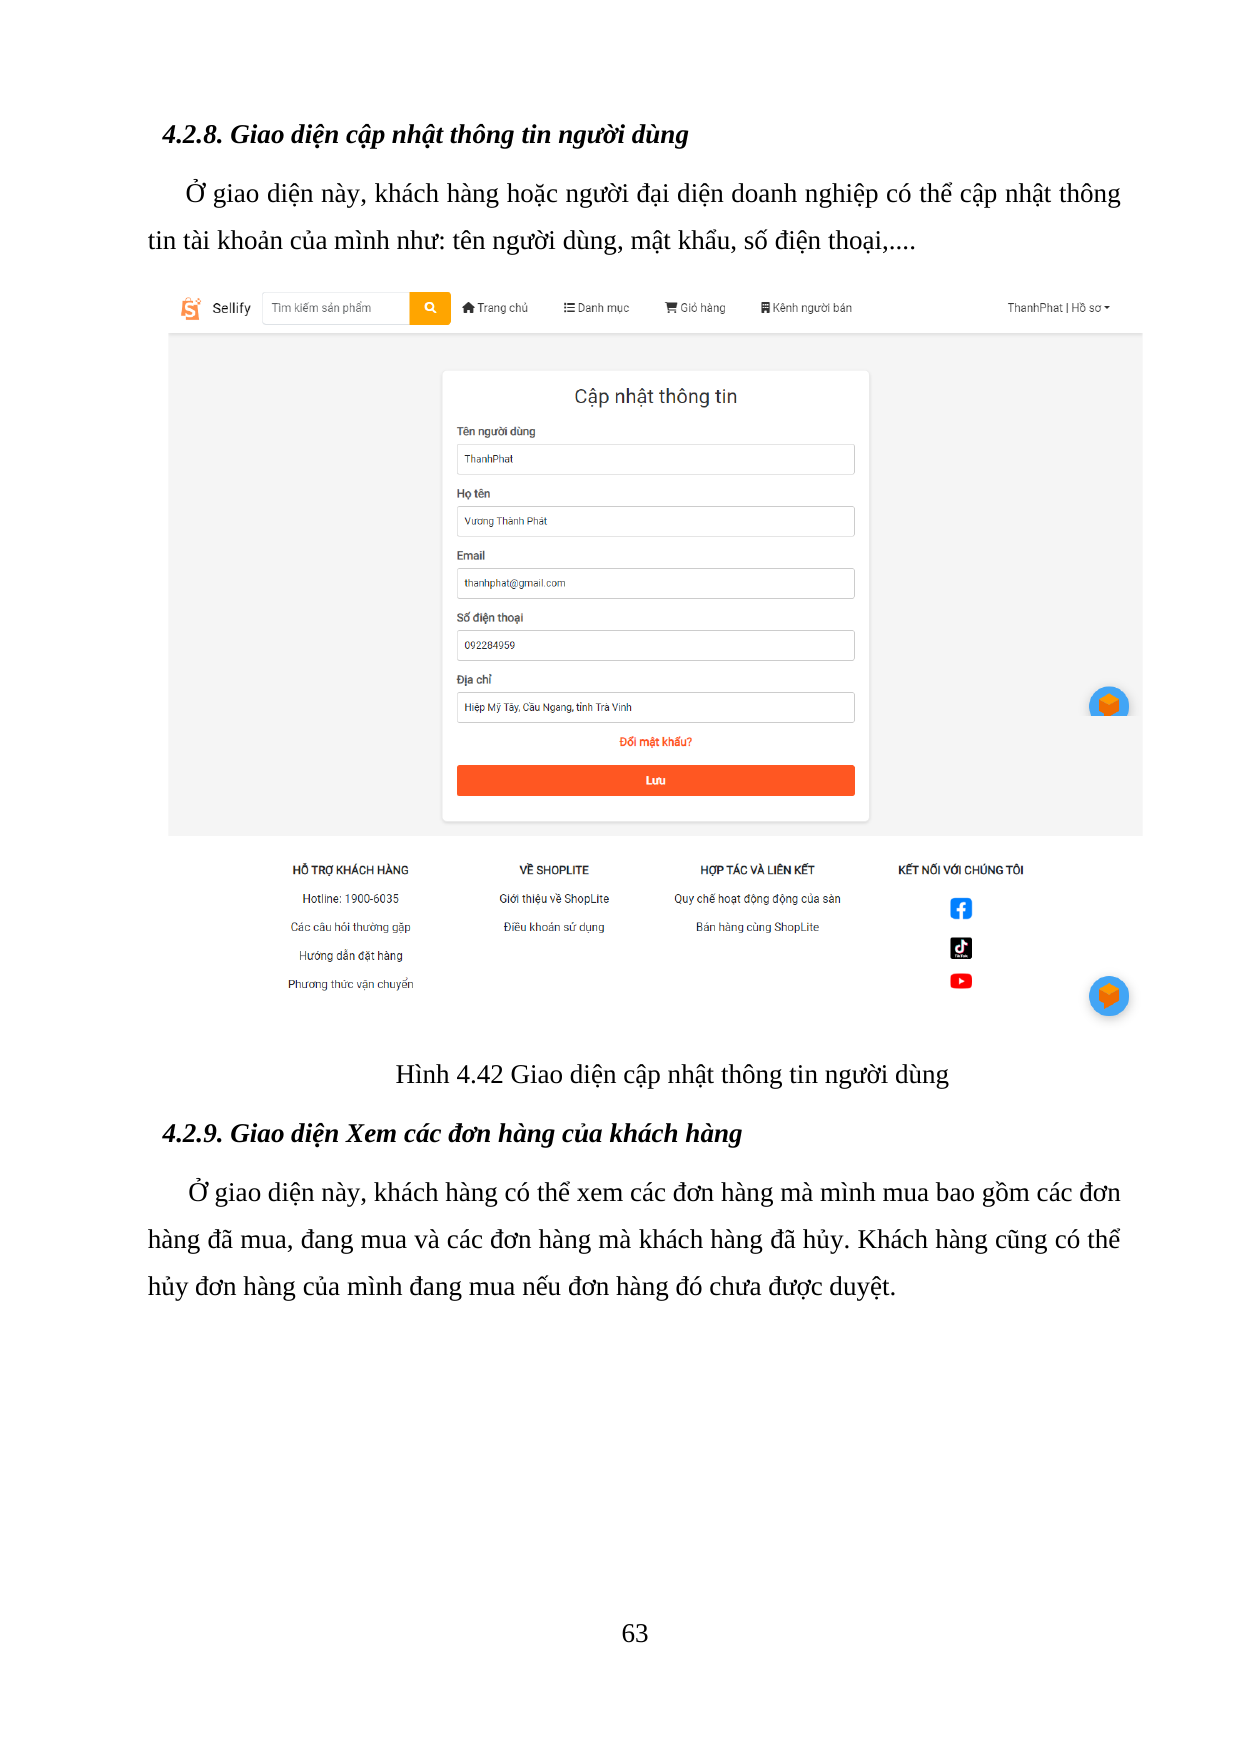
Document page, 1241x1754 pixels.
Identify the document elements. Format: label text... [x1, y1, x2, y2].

subtitle Giao diện cập nhật thông tin người dùng [162, 118, 1122, 149]
picture [168, 283, 1143, 1030]
text Ở giao diện này, khách hàng hoặc người đại diện doanh nghiệp có thể cập nhật thông tin tài khoản của mình như: tên người dùng, mật khẩu, số điện thoại,.... [148, 177, 1122, 255]
text Ở giao diện này, khách hàng có thể xem các đơn hàng mà mình mua bao gồm các đơn hàng đã mua, đang mua và các đơn hàng mà khách hàng đã hủy. Khách hàng cũng có thể hủy đơn hàng của mình đang mua nếu đơn hàng đó chưa được duyệt. [148, 1176, 1122, 1301]
subtitle Giao diện Xem các đơn hàng của khách hàng [162, 1117, 1122, 1148]
